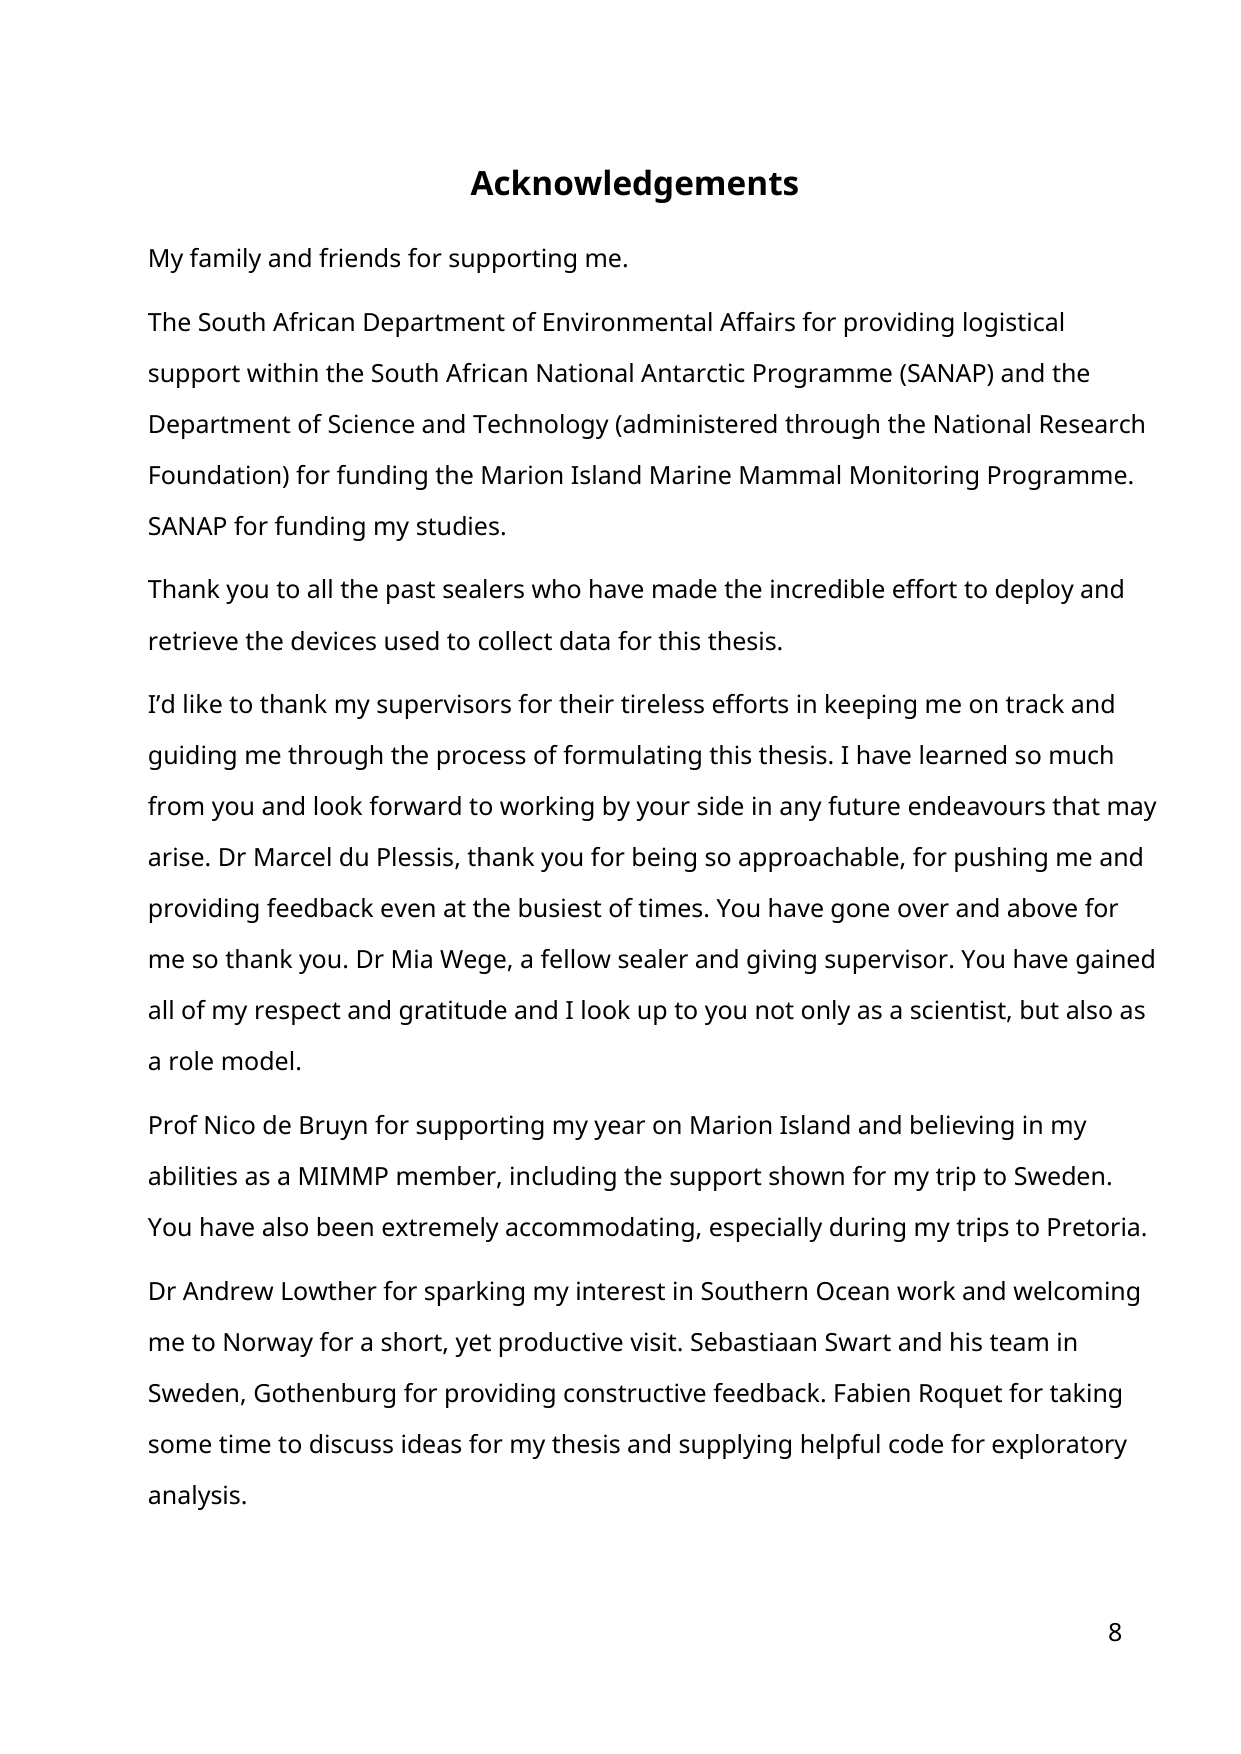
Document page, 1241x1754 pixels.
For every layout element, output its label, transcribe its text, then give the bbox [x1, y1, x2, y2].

text My family and friends for supporting me. [148, 241, 1161, 275]
text I’d like to thank my supervisors for their tireless efforts in keeping me on track and guiding me through the process of formulating this thesis. I have learned so much from you and look forward to working by your side in any future endeavours that may arise. Dr Marcel du Plessis, thank you for being so approachable, for pushing me and providing feedback even at the busiest of times. You have gone over and above for me so thank you. Dr Mia Wege, a fellow sealer and giving supervisor. You have gained all of my respect and gratitude and I look up to you not only as a scientist, but also as a role model. [148, 687, 1161, 1078]
subtitle Acknowledgements [148, 160, 1122, 206]
text Prof Nico de Bruyn for supporting my year on Marion Island and believing in my abilities as a MIMMP member, including the support shown for my trip to Sweden. You have also been extremely accommodating, especially during my trips to Pretoria. [148, 1107, 1161, 1244]
text The South African Department of Environmental Affairs for providing logistical support within the South African National Antarctic Programme (SANAP) and the Department of Science and Technology (administered through the National Research Foundation) for funding the Marion Island Marine Mammal Monitoring Programme. SANAP for funding my studies. [148, 304, 1161, 543]
text Dr Andrew Lowther for sparking my interest in Southern Ocean work and welcoming me to Norway for a short, yet productive visit. Sebastiaan Swart and his team in Sweden, Gothenburg for providing constructive feedback. Fabien Roquet for taking some time to discuss ideas for my thesis and supplying helpful code for exploratory analysis. [148, 1273, 1161, 1511]
text Thank you to all the past sealers who have made the incredible effort to deploy and retrieve the devices used to collect data for this thesis. [148, 572, 1161, 657]
